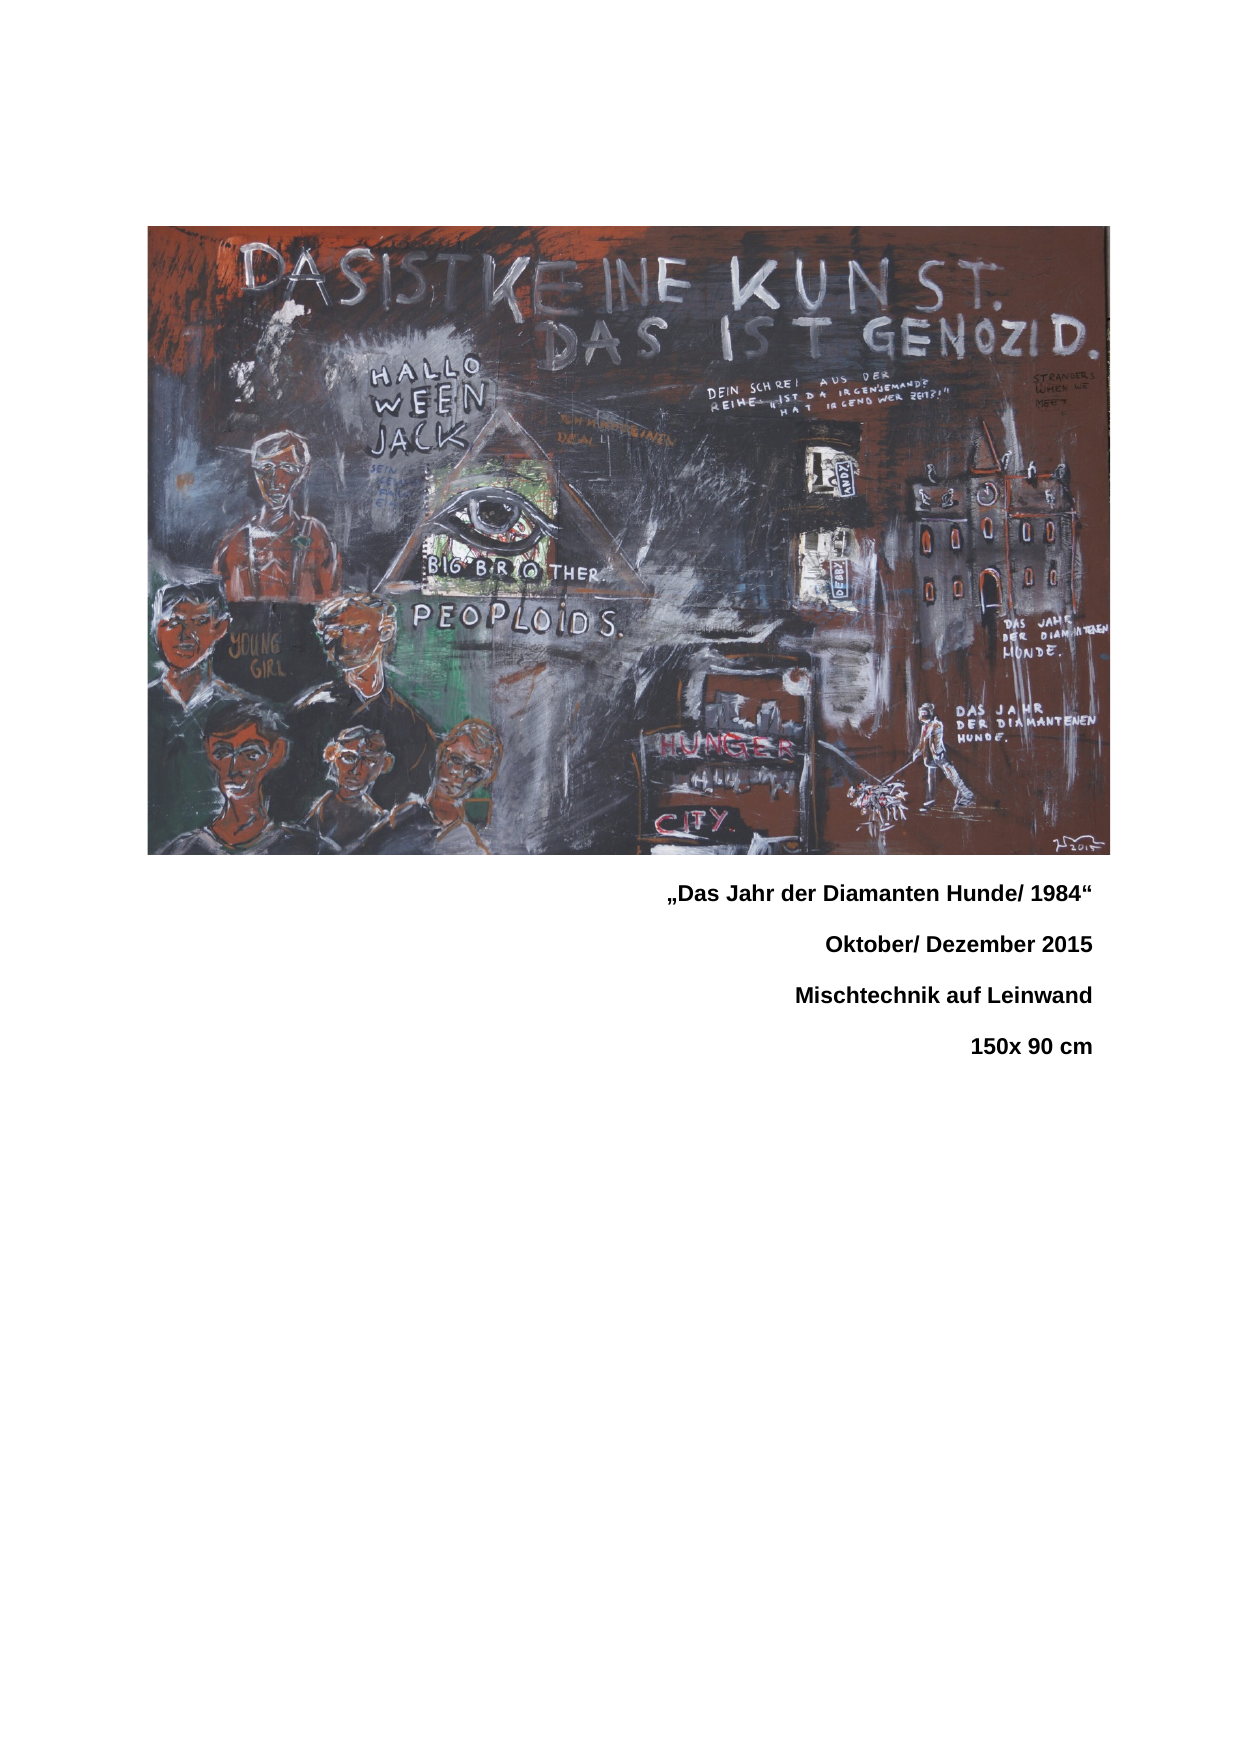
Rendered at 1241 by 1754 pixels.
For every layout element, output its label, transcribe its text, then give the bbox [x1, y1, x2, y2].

text 150x 90 cm [148, 1033, 1093, 1059]
text Oktober/ Dezember 2015 [148, 931, 1093, 957]
text Mischtechnik auf Leinwand [148, 982, 1093, 1008]
text „Das Jahr der Diamanten Hunde/ 1984“ [148, 880, 1093, 906]
picture [147, 226, 1111, 855]
